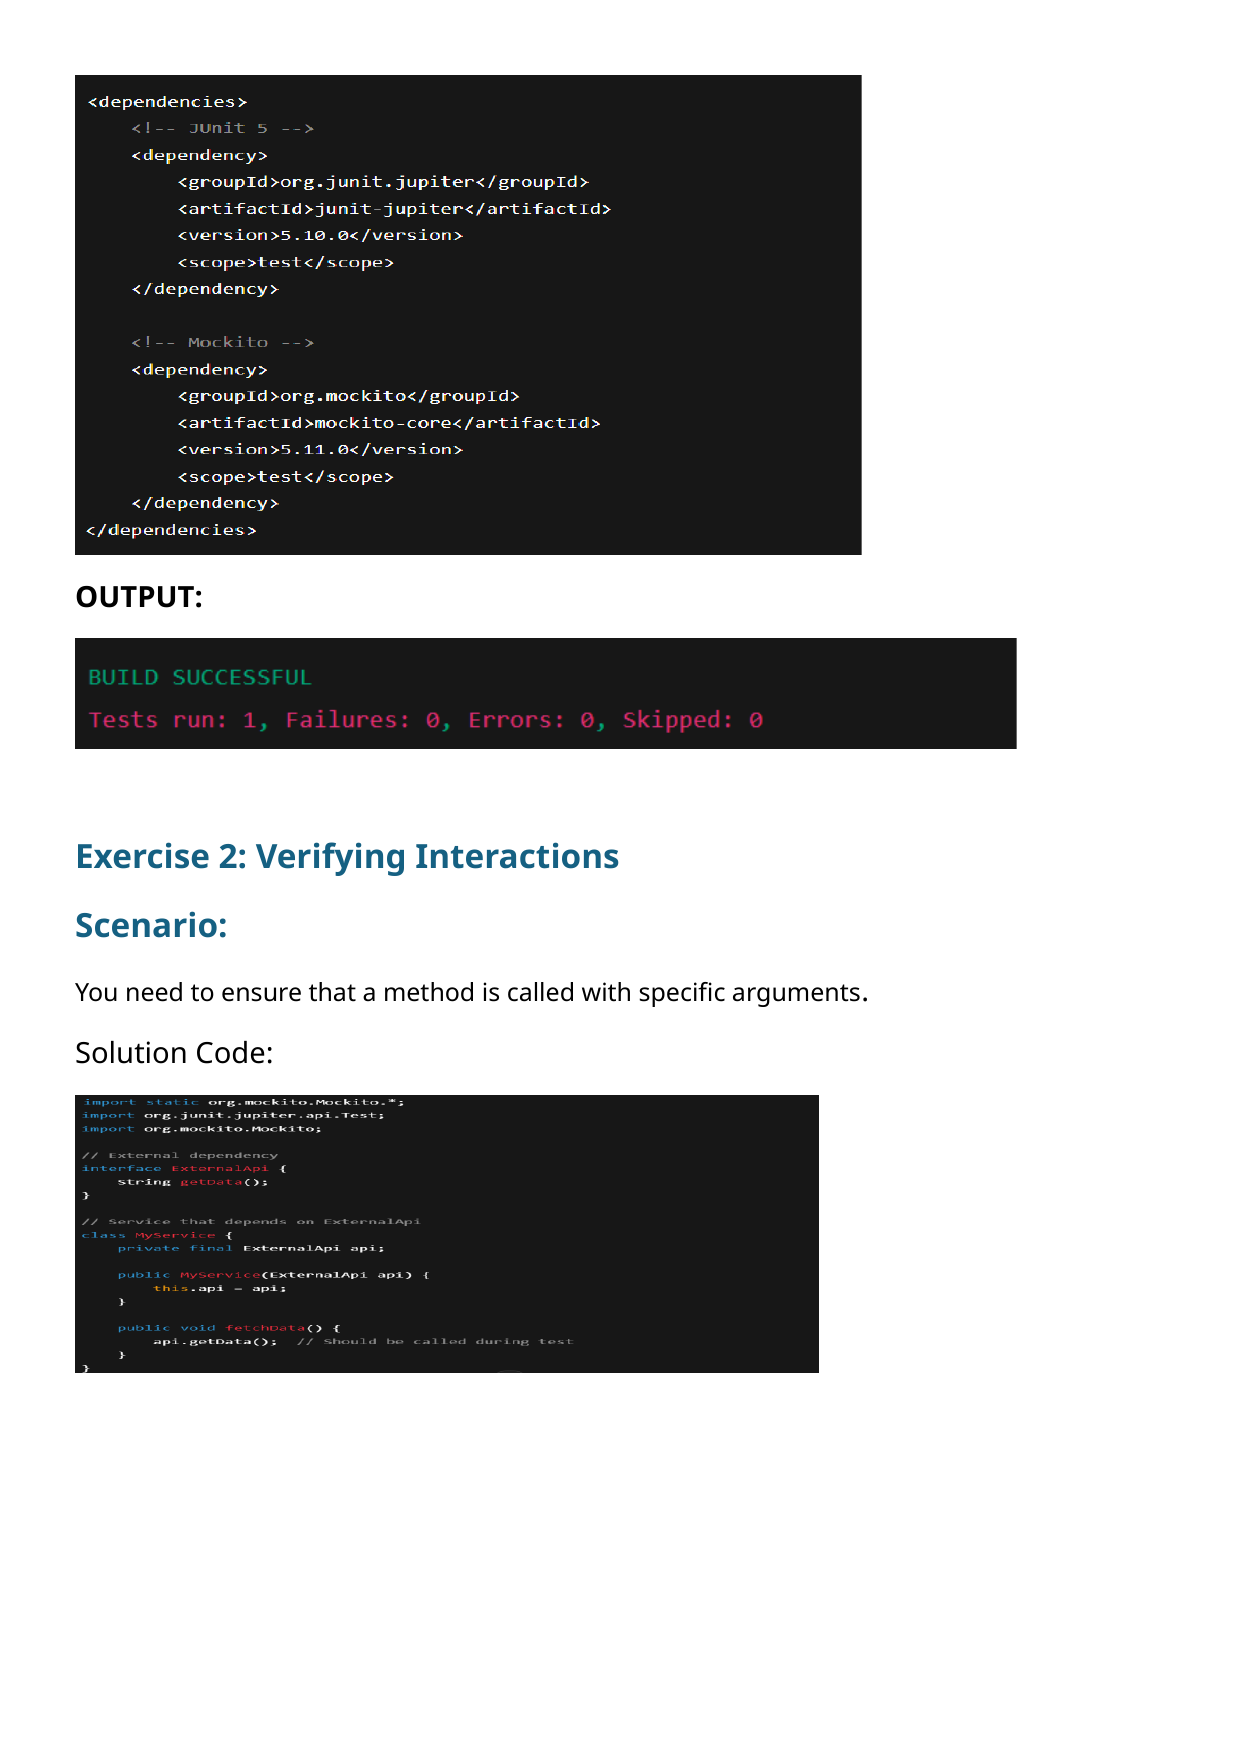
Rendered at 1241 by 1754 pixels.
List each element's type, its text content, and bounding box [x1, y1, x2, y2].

picture [75, 638, 1017, 749]
text Scenario: [75, 902, 1165, 947]
text Exercise 2: Verifying Interactions [75, 833, 1165, 878]
text OUTPUT: [75, 576, 1165, 616]
picture [75, 75, 862, 555]
text Solution Code: [75, 1033, 1165, 1072]
text You need to ensure that a method is called with specific arguments. [75, 970, 1165, 1010]
picture [75, 1095, 819, 1373]
